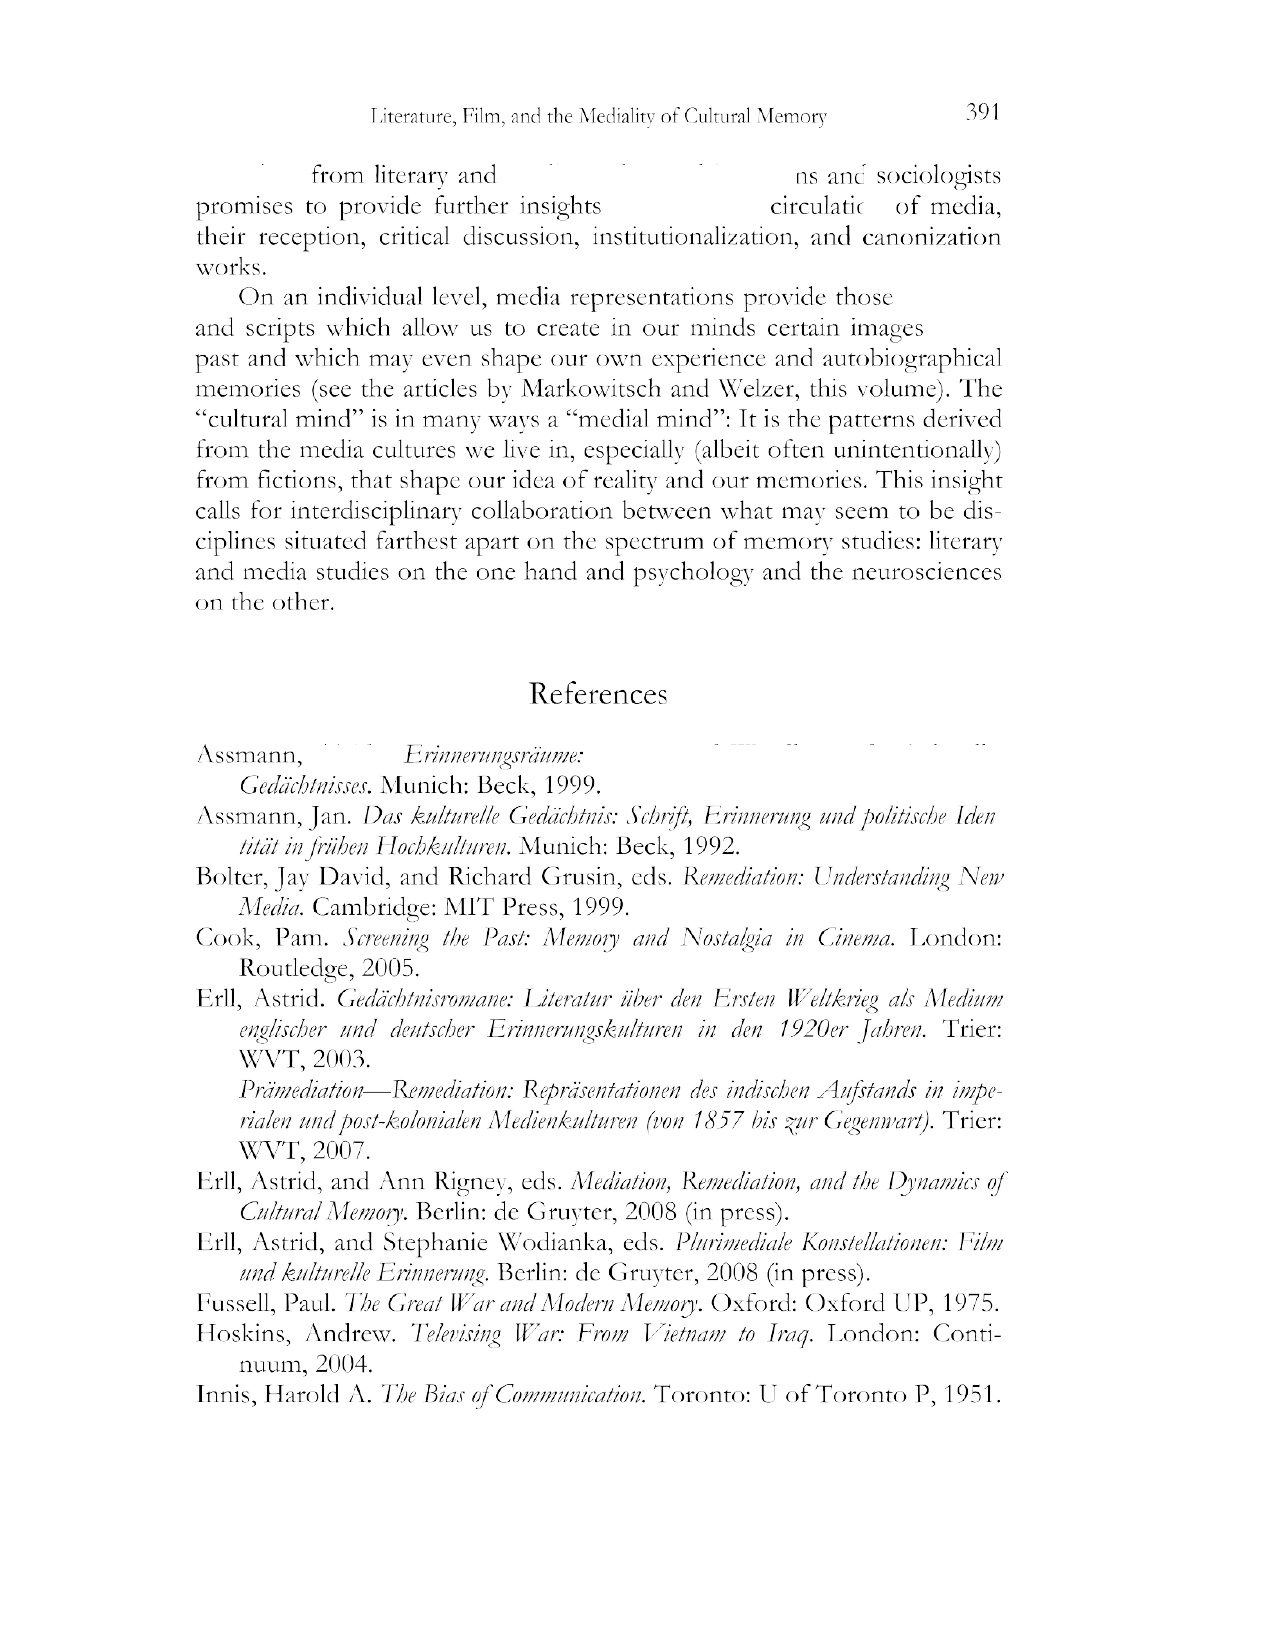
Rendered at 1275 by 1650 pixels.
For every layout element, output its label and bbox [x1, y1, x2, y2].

picture [195, 286, 1003, 610]
picture [195, 164, 1001, 275]
picture [811, 225, 851, 245]
picture [966, 103, 999, 120]
picture [195, 744, 1008, 1409]
picture [529, 681, 667, 704]
picture [370, 107, 827, 128]
